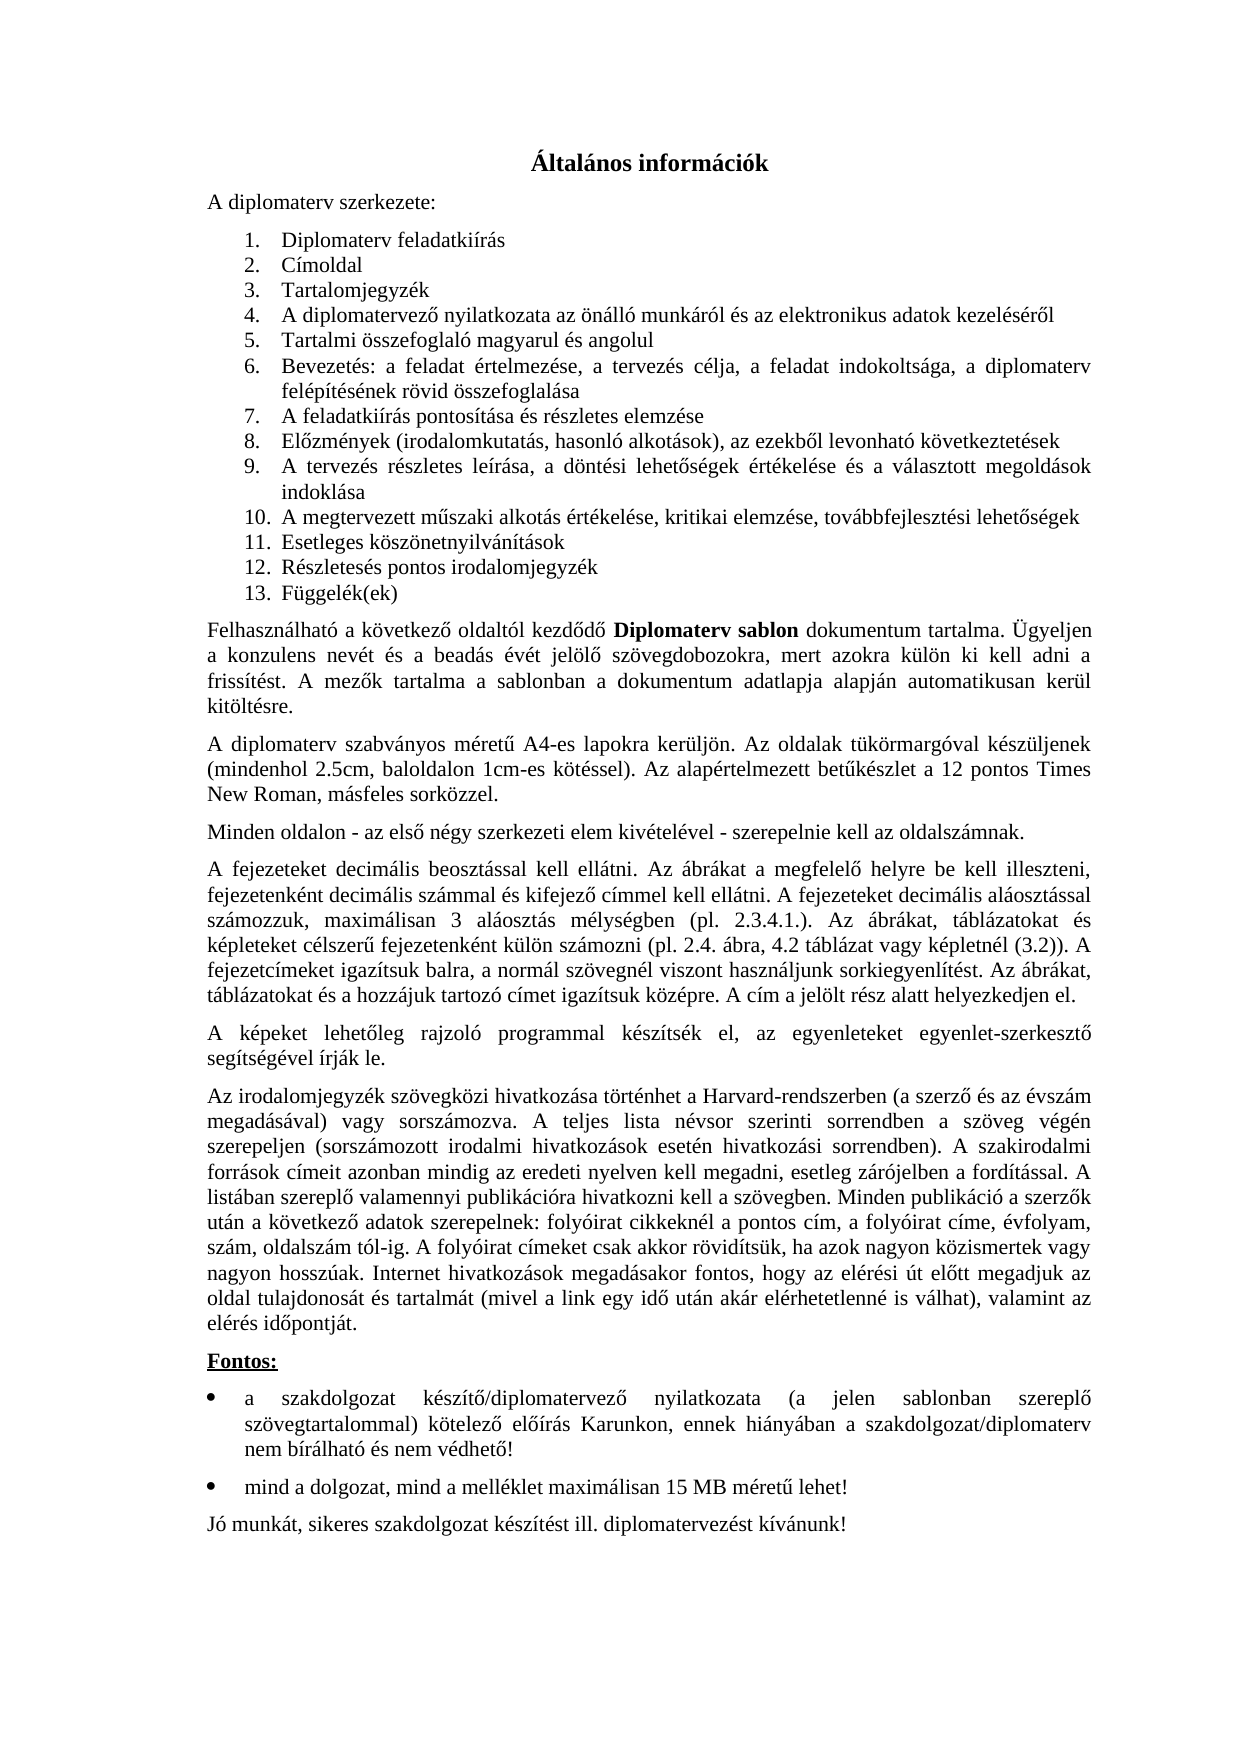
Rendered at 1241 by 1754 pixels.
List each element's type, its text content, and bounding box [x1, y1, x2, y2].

list A tervezés részletes leírása, a döntési lehetőségek értékelése és a választott megoldások indoklása [244, 453, 1092, 504]
text A diplomaterv szerkezete: [207, 189, 1092, 214]
text Általános információk [207, 148, 1092, 176]
list Tartalmi összefoglaló magyarul és angolul [244, 327, 1092, 353]
list a szakdolgozat készítő/diplomatervező nyilatkozata (a jelen sablonban szereplő szövegtartalommal) kötelező előírás Karunkon, ennek hiányában a szakdolgozat/diplomaterv nem bírálható és nem védhető! [207, 1385, 1092, 1461]
text Jó munkát, sikeres szakdolgozat készítést ill. diplomatervezést kívánunk! [207, 1511, 1092, 1537]
list A diplomatervező nyilatkozata az önálló munkáról és az elektronikus adatok kezeléséről [244, 302, 1092, 327]
list Diplomaterv feladatkiírás [244, 227, 1092, 252]
text A fejezeteket decimális beosztással kell ellátni. Az ábrákat a megfelelő helyre be kell illeszteni, fejezetenként decimális számmal és kifejező címmel kell ellátni. A fejezeteket decimális aláosztással számozzuk, maximálisan 3 aláosztás mélységben (pl. 2.3.4.1.). Az ábrákat, táblázatokat és képleteket célszerű fejezetenként külön számozni (pl. 2.4. ábra, 4.2 táblázat vagy képletnél (3.2)). A fejezetcímeket igazítsuk balra, a normál szövegnél viszont használjunk sorkiegyenlítést. Az ábrákat, táblázatokat és a hozzájuk tartozó címet igazítsuk középre. A cím a jelölt rész alatt helyezkedjen el. [207, 856, 1092, 1008]
text Az irodalomjegyzék szövegközi hivatkozása történhet a Harvard-rendszerben (a szerző és az évszám megadásával) vagy sorszámozva. A teljes lista névsor szerinti sorrendben a szöveg végén szerepeljen (sorszámozott irodalmi hivatkozások esetén hivatkozási sorrendben). A szakirodalmi források címeit azonban mindig az eredeti nyelven kell megadni, esetleg zárójelben a fordítással. A listában szereplő valamennyi publikációra hivatkozni kell a szövegben. Minden publikáció a szerzők után a következő adatok szerepelnek: folyóirat cikkeknél a pontos cím, a folyóirat címe, évfolyam, szám, oldalszám tól-ig. A folyóirat címeket csak akkor rövidítsük, ha azok nagyon közismertek vagy nagyon hosszúak. Internet hivatkozások megadásakor fontos, hogy az elérési út előtt megadjuk az oldal tulajdonosát és tartalmát (mivel a link egy idő után akár elérhetetlenné is válhat), valamint az elérés időpontját. [207, 1083, 1092, 1335]
text A képeket lehetőleg rajzoló programmal készítsék el, az egyenleteket egyenlet-szerkesztő segítségével írják le. [207, 1020, 1092, 1071]
text Felhasználható a következő oldaltól kezdődő Diplomaterv sablon dokumentum tartalma. Ügyeljen a konzulens nevét és a beadás évét jelölő szövegdobozokra, mert azokra külön ki kell adni a frissítést. A mezők tartalma a sablonban a dokumentum adatlapja alapján automatikusan kerül kitöltésre. [207, 617, 1092, 718]
list Függelék(ek) [244, 579, 1092, 605]
list mind a dolgozat, mind a melléklet maximálisan 15 MB méretű lehet! [207, 1474, 1092, 1499]
list Tartalomjegyzék [244, 277, 1092, 302]
list Esetleges köszönetnyilvánítások [244, 529, 1092, 554]
list Bevezetés: a feladat értelmezése, a tervezés célja, a feladat indokoltsága, a diplomaterv felépítésének rövid összefoglalása [244, 353, 1092, 403]
list Előzmények (irodalomkutatás, hasonló alkotások), az ezekből levonható következtetések [244, 428, 1092, 453]
list Részletesés pontos irodalomjegyzék [244, 554, 1092, 579]
text Fontos: [207, 1348, 1092, 1373]
list A megtervezett műszaki alkotás értékelése, kritikai elemzése, továbbfejlesztési lehetőségek [244, 504, 1092, 529]
text A diplomaterv szabványos méretű A4-es lapokra kerüljön. Az oldalak tükörmargóval készüljenek (mindenhol 2.5cm, baloldalon 1cm-es kötéssel). Az alapértelmezett betűkészlet a 12 pontos Times New Roman, másfeles sorközzel. [207, 731, 1092, 806]
list Címoldal [244, 252, 1092, 277]
list A feladatkiírás pontosítása és részletes elemzése [244, 403, 1092, 428]
text Minden oldalon - az első négy szerkezeti elem kivételével - szerepelnie kell az oldalszámnak. [207, 819, 1092, 844]
